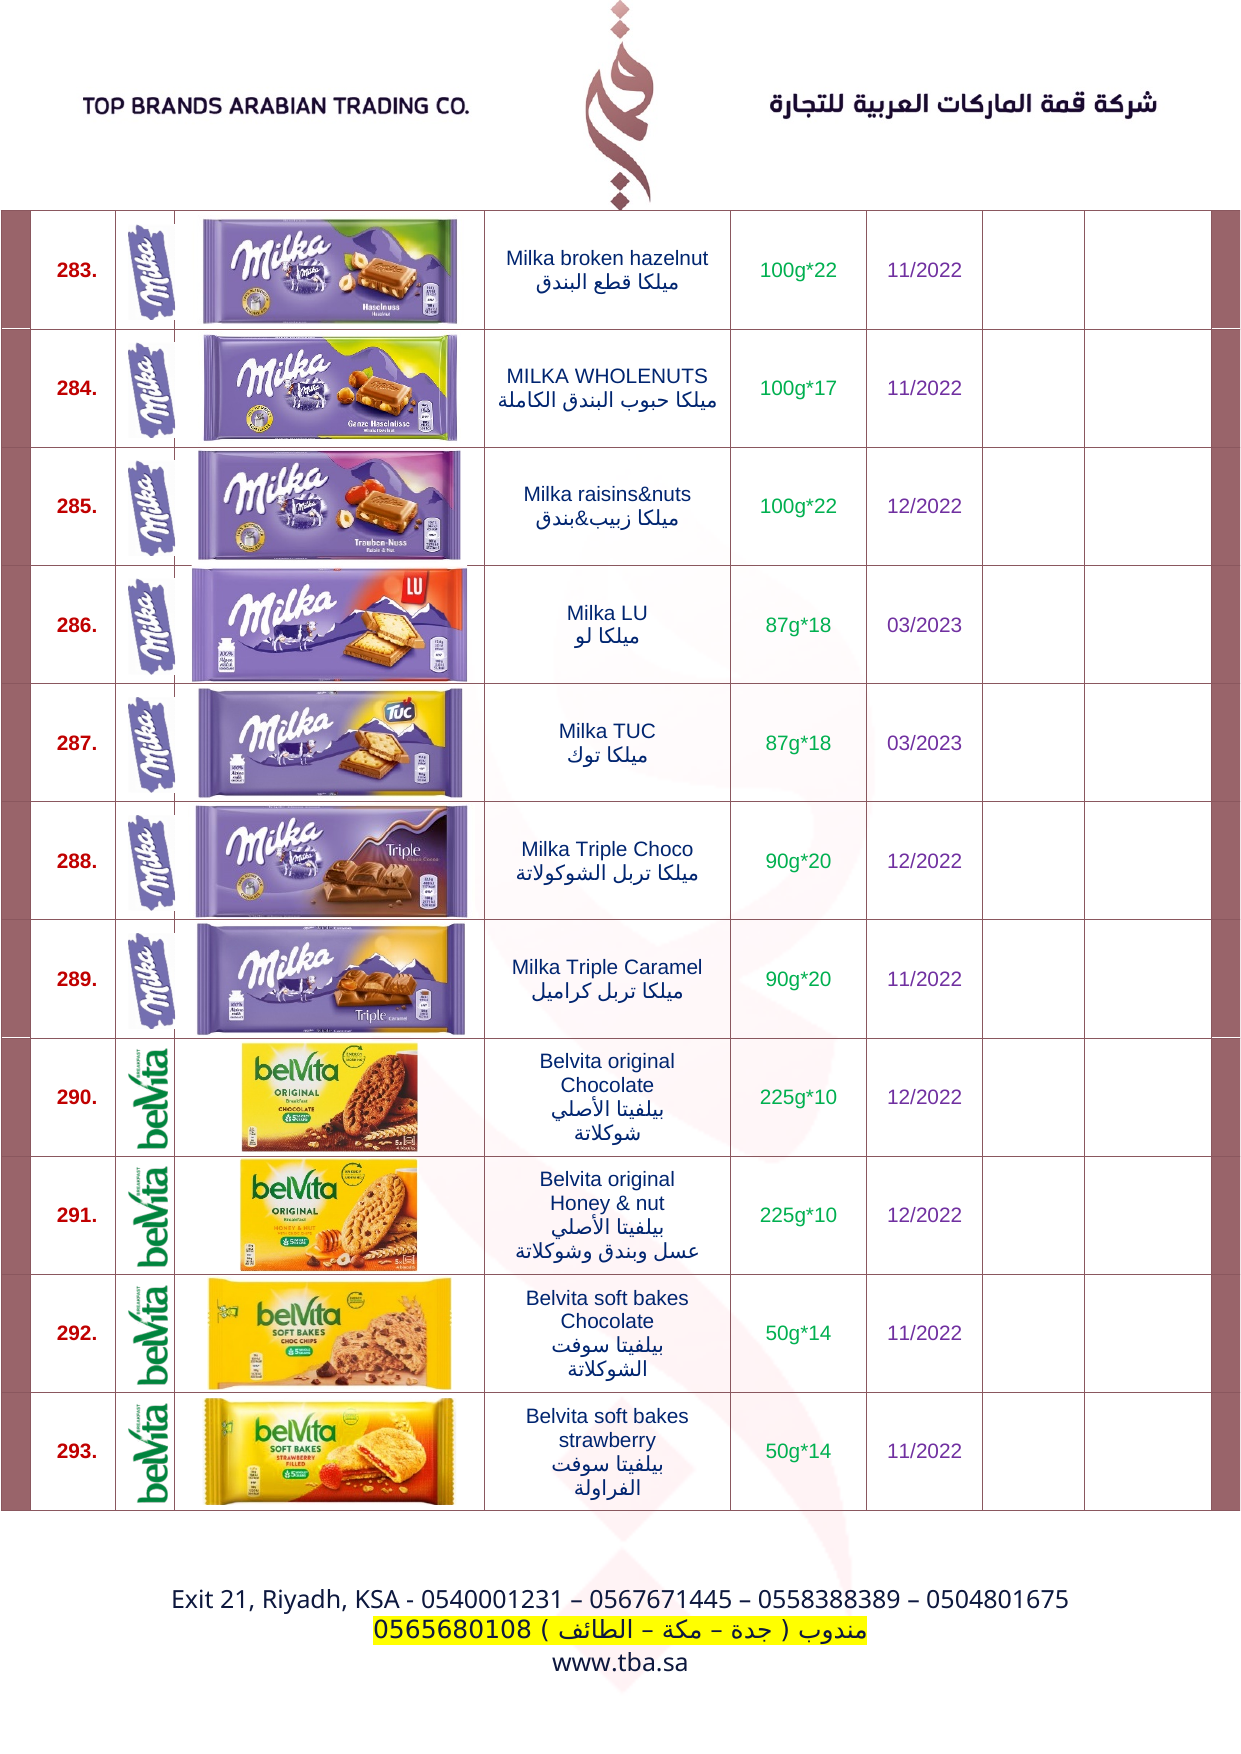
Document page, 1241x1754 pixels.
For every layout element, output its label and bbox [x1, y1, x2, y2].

picture [128, 578, 176, 675]
picture [128, 342, 176, 438]
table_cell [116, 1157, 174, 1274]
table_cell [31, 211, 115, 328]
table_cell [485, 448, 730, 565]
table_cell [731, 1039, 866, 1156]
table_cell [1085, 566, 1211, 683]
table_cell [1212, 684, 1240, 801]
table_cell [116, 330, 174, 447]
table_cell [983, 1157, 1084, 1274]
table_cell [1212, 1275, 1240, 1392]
picture [128, 224, 176, 320]
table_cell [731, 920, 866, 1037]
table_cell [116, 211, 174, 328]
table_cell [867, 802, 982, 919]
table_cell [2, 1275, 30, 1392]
picture [129, 1167, 167, 1266]
picture [129, 1404, 167, 1502]
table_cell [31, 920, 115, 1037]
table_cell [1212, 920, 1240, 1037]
picture [198, 331, 461, 446]
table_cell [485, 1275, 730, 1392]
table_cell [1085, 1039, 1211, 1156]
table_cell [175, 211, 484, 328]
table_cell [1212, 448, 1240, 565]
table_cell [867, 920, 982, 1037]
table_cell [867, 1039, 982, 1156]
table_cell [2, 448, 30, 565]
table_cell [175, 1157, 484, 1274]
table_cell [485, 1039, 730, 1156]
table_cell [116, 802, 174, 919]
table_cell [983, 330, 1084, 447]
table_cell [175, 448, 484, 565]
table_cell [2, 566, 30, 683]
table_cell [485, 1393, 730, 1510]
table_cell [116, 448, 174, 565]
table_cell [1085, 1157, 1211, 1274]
picture [191, 215, 468, 325]
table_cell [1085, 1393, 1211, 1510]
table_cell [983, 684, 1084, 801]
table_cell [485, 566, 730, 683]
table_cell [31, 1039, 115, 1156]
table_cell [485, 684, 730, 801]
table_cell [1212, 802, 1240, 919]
picture [198, 449, 461, 564]
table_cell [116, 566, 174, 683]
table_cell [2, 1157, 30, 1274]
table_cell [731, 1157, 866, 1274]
picture [128, 460, 176, 556]
picture [202, 1398, 457, 1505]
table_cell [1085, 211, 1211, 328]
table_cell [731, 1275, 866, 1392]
picture [128, 815, 176, 911]
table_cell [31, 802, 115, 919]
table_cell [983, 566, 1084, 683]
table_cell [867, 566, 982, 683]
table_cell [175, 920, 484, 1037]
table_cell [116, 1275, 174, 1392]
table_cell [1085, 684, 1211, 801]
picture [129, 1049, 167, 1148]
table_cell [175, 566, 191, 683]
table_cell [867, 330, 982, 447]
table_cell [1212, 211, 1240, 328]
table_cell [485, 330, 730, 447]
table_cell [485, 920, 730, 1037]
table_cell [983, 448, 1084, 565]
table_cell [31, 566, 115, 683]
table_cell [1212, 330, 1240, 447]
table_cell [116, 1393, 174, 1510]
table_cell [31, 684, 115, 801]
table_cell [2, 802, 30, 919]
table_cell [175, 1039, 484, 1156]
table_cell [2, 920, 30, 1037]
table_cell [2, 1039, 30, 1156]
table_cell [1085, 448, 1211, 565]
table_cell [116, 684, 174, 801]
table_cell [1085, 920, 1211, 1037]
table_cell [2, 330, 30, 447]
picture [193, 921, 465, 1036]
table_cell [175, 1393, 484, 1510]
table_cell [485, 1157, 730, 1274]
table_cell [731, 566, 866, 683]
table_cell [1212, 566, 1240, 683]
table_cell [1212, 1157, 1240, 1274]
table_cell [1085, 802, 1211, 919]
picture [207, 1276, 452, 1390]
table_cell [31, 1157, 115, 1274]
picture [196, 686, 463, 799]
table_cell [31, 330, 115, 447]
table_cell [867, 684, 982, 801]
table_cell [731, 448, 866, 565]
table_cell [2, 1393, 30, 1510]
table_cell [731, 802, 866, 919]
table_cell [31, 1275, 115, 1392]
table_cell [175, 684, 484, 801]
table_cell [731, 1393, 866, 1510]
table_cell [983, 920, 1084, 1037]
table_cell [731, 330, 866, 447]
picture [128, 933, 176, 1029]
picture [186, 804, 476, 918]
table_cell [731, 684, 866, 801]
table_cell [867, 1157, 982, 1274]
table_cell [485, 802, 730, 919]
picture [240, 1041, 419, 1152]
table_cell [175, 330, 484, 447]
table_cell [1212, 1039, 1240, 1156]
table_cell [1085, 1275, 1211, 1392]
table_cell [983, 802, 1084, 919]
picture [1, 0, 1238, 210]
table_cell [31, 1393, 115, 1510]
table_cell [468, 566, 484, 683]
picture [191, 565, 468, 683]
picture [129, 1286, 167, 1384]
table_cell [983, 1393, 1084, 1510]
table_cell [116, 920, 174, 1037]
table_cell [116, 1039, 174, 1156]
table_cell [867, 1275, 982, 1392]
picture [128, 697, 176, 793]
picture [239, 1158, 420, 1273]
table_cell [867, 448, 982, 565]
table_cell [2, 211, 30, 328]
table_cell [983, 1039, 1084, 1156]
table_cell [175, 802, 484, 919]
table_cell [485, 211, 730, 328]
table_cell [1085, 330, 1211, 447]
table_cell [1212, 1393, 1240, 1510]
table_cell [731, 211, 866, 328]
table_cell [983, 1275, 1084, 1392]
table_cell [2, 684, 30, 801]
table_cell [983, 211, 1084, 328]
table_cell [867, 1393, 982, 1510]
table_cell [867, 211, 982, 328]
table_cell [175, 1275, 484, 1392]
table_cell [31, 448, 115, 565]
